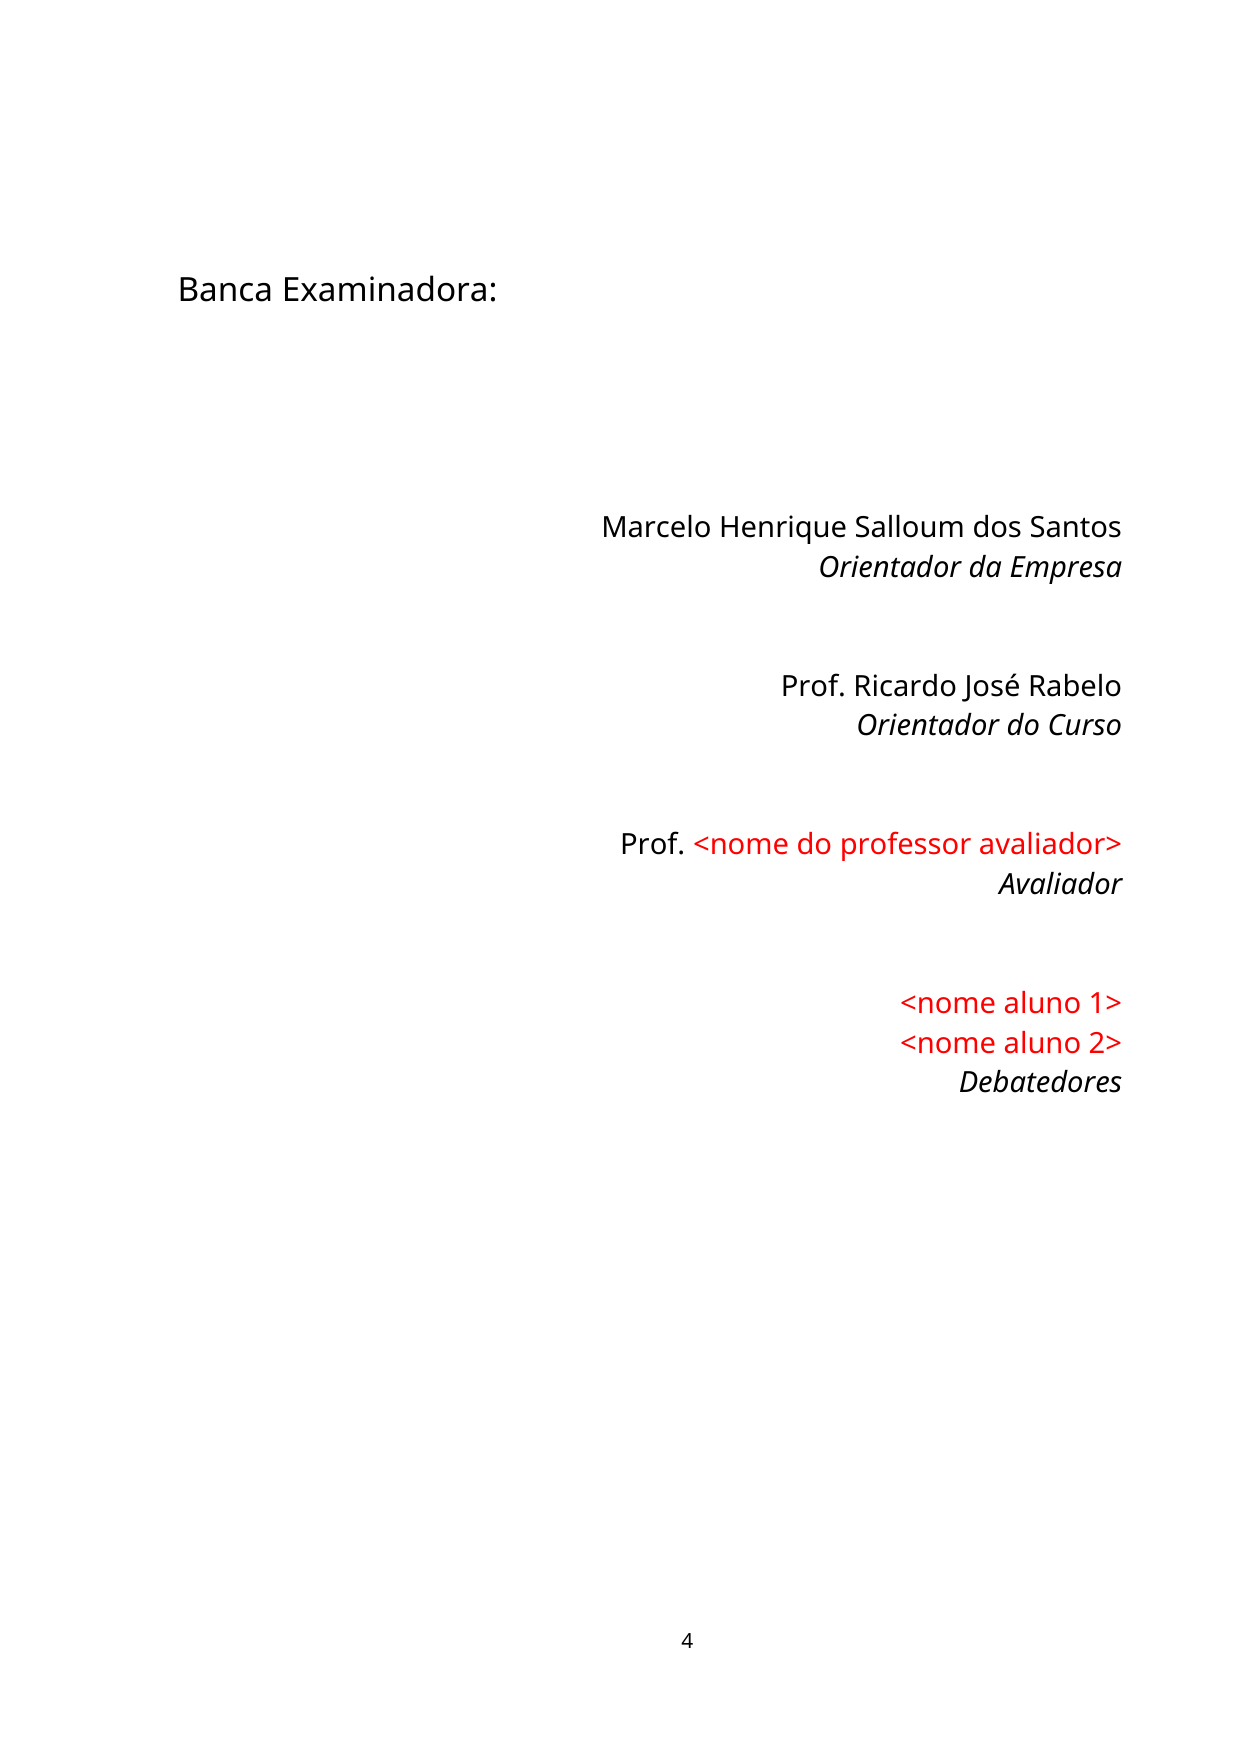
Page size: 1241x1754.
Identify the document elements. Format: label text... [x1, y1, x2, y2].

text Debatedores [177, 1062, 1122, 1101]
text Marcelo Henrique Salloum dos Santos [177, 506, 1122, 546]
text Prof. Ricardo José Rabelo [177, 665, 1122, 704]
text Banca Examinadora: [177, 265, 1122, 311]
text <nome aluno 2> [177, 1022, 1122, 1062]
text Avaliador [177, 863, 1122, 903]
text Orientador da Empresa [177, 546, 1122, 586]
text Prof. <nome do professor avaliador> [177, 824, 1122, 863]
text Orientador do Curso [177, 704, 1122, 744]
text <nome aluno 1> [177, 982, 1122, 1022]
